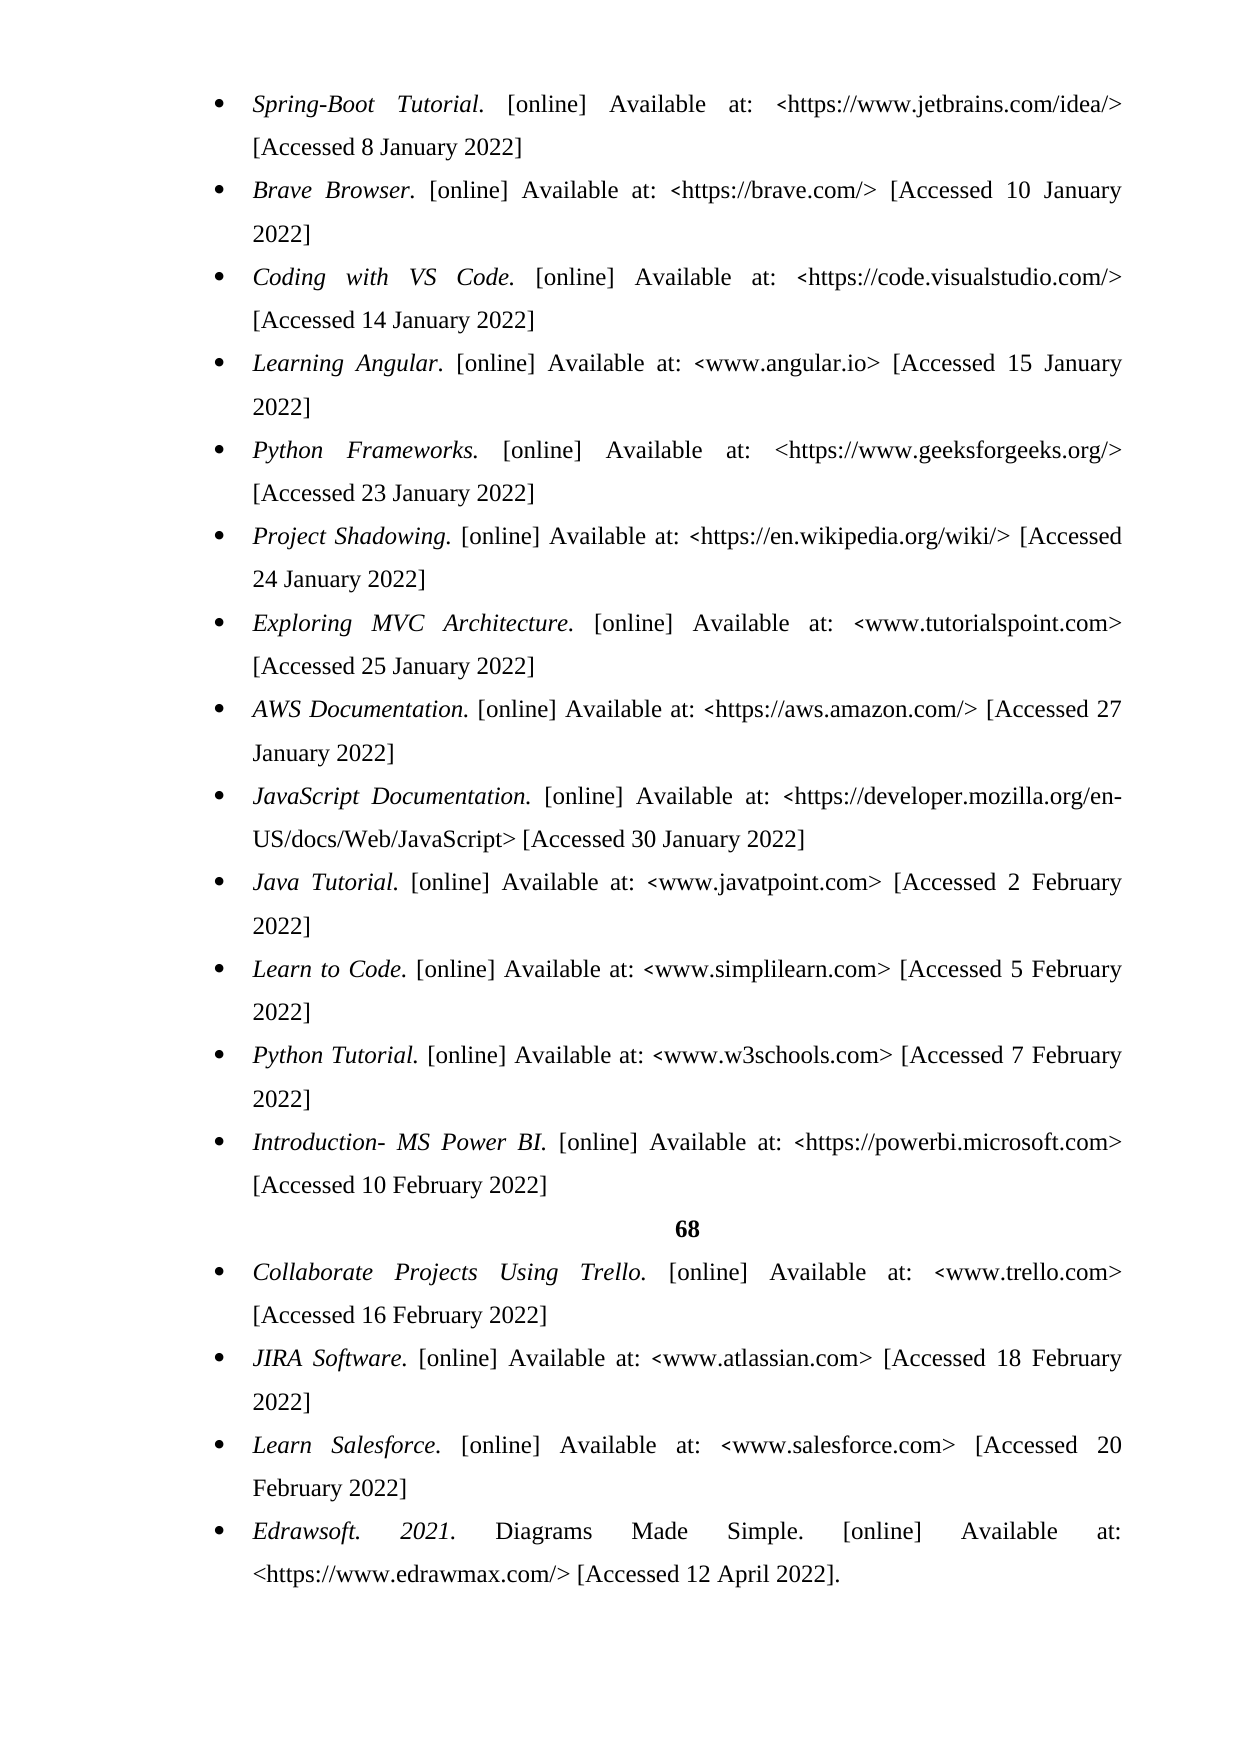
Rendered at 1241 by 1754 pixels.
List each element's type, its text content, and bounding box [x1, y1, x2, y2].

list Introduction- MS Power BI. [online] Available at: <https://powerbi.microsoft.com> [Accessed 10 February 2022] [215, 1127, 1122, 1199]
list AWS Documentation. [online] Available at: <https://aws.amazon.com/> [Accessed 27 January 2022] [215, 694, 1122, 766]
list Project Shadowing. [online] Available at: <https://en.wikipedia.org/wiki/> [Accessed 24 January 2022] [215, 521, 1122, 593]
list Exploring MVC Architecture. [online] Available at: <www.tutorialspoint.com> [Accessed 25 January 2022] [215, 608, 1122, 680]
list Learning Angular. [online] Available at: <www.angular.io> [Accessed 15 January 2022] [215, 348, 1122, 421]
list Learn Salesforce. [online] Available at: <www.salesforce.com> [Accessed 20 February 2022] [215, 1430, 1122, 1502]
list 68 [252, 1214, 1122, 1242]
list Spring-Boot Tutorial. [online] Available at: <https://www.jetbrains.com/idea/> [Accessed 8 January 2022] [215, 89, 1122, 161]
list Python Frameworks. [online] Available at: <https://www.geeksforgeeks.org/> [Accessed 23 January 2022] [215, 435, 1122, 507]
list Python Tutorial. [online] Available at: <www.w3schools.com> [Accessed 7 February 2022] [215, 1041, 1122, 1113]
list Collaborate Projects Using Trello. [online] Available at: <www.trello.com> [Accessed 16 February 2022] [215, 1257, 1122, 1329]
list Edrawsoft. 2021. Diagrams Made Simple. [online] Available at: <https://www.edrawmax.com/> [Accessed 12 April 2022]. [215, 1516, 1122, 1588]
list JIRA Software. [online] Available at: <www.atlassian.com> [Accessed 18 February 2022] [215, 1343, 1122, 1416]
list Learn to Code. [online] Available at: <www.simplilearn.com> [Accessed 5 February 2022] [215, 954, 1122, 1026]
list JavaScript Documentation. [online] Available at: <https://developer.mozilla.org/en-US/docs/Web/JavaScript> [Accessed 30 January 2022] [215, 781, 1122, 853]
list Brave Browser. [online] Available at: <https://brave.com/> [Accessed 10 January 2022] [215, 175, 1122, 247]
list Java Tutorial. [online] Available at: <www.javatpoint.com> [Accessed 2 February 2022] [215, 867, 1122, 939]
list Coding with VS Code. [online] Available at: <https://code.visualstudio.com/> [Accessed 14 January 2022] [215, 262, 1122, 334]
